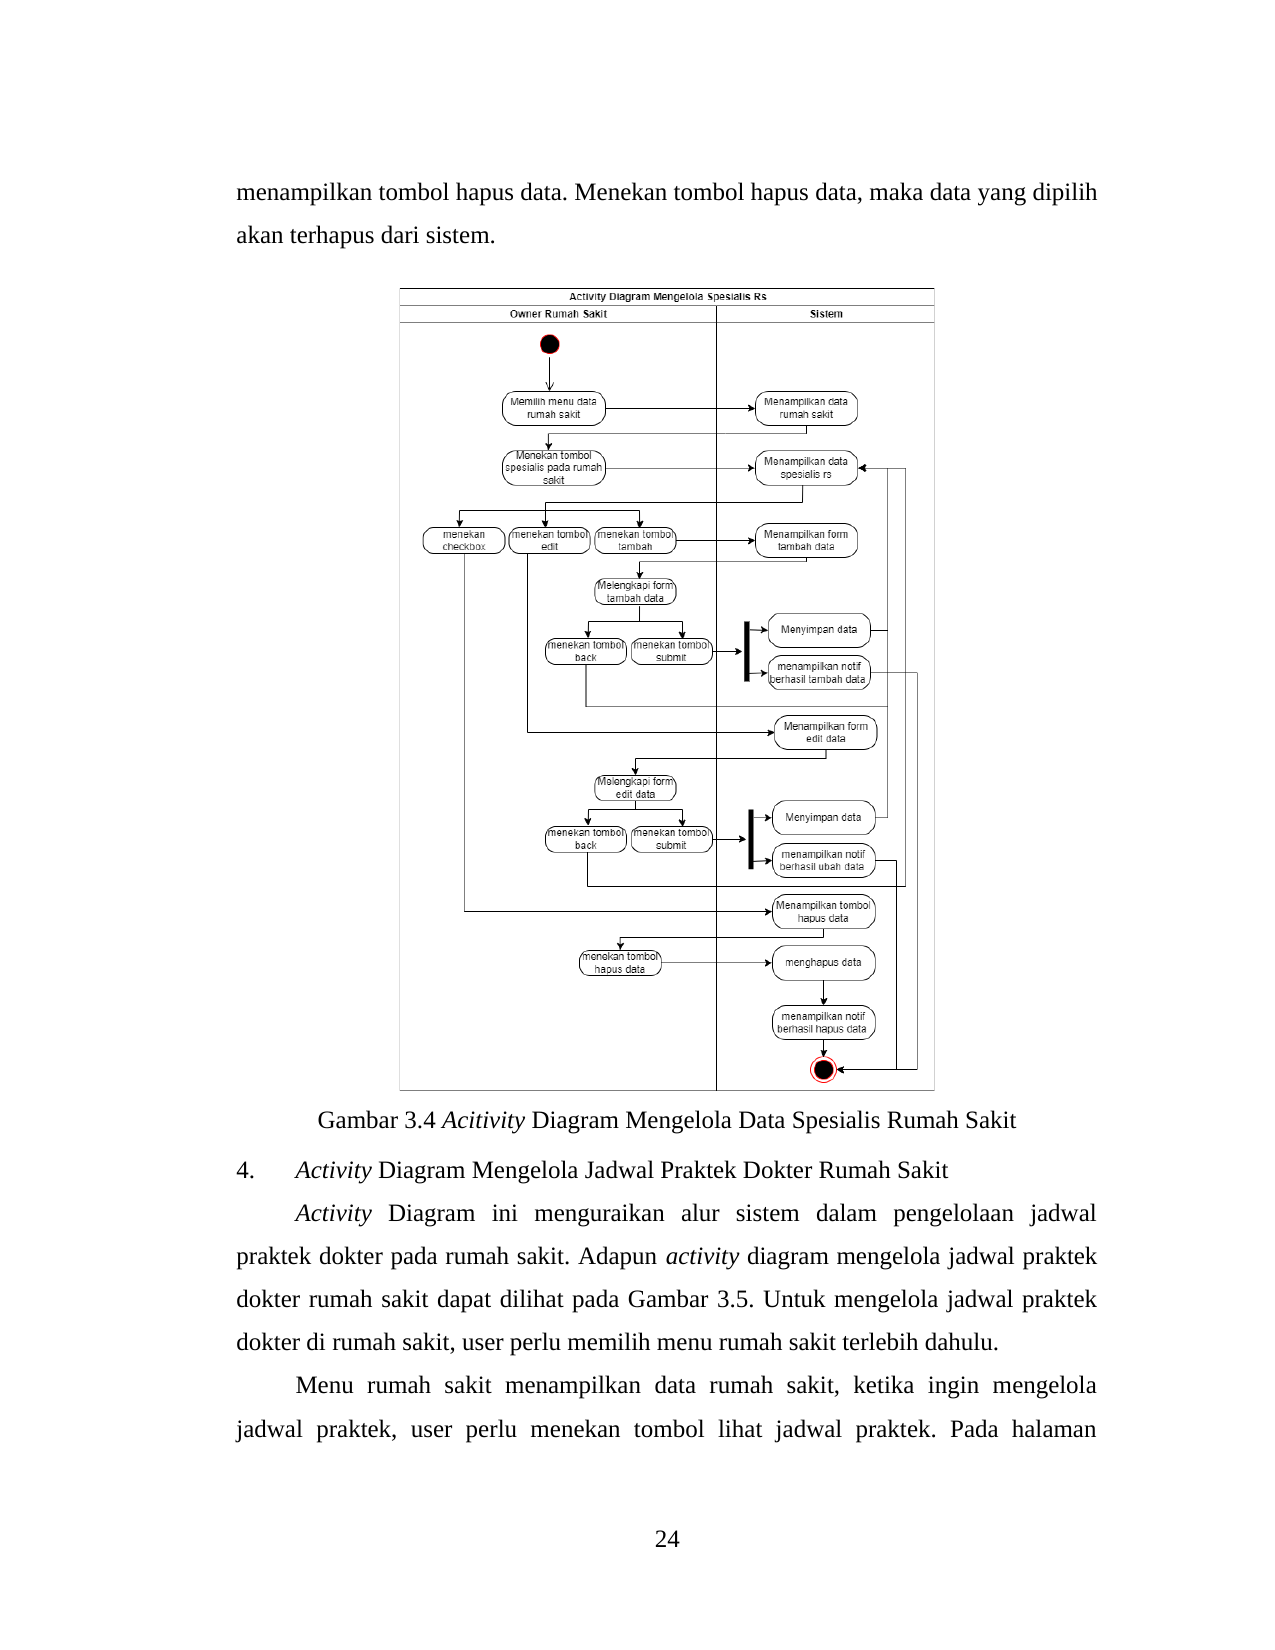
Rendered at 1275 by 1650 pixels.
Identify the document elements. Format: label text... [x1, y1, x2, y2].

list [236, 177, 1098, 249]
text Gambar 3.4 Acitivity Diagram Mengelola Data Spesialis Rumah Sakit [236, 1105, 1098, 1134]
picture [399, 288, 935, 1091]
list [236, 1371, 1098, 1442]
list Activity Diagram ini menguraikan alur sistem dalam pengelolaan jadwal praktek dokter pada rumah sakit. Adapun activity diagram mengelola jadwal praktek dokter rumah sakit dapat dilihat pada Gambar 3.5. Untuk mengelola jadwal praktek dokter di rumah sakit, user perlu memilih menu rumah sakit terlebih dahulu. [236, 1198, 1098, 1356]
list Activity Diagram Mengelola Jadwal Praktek Dokter Rumah Sakit [236, 1155, 1098, 1184]
